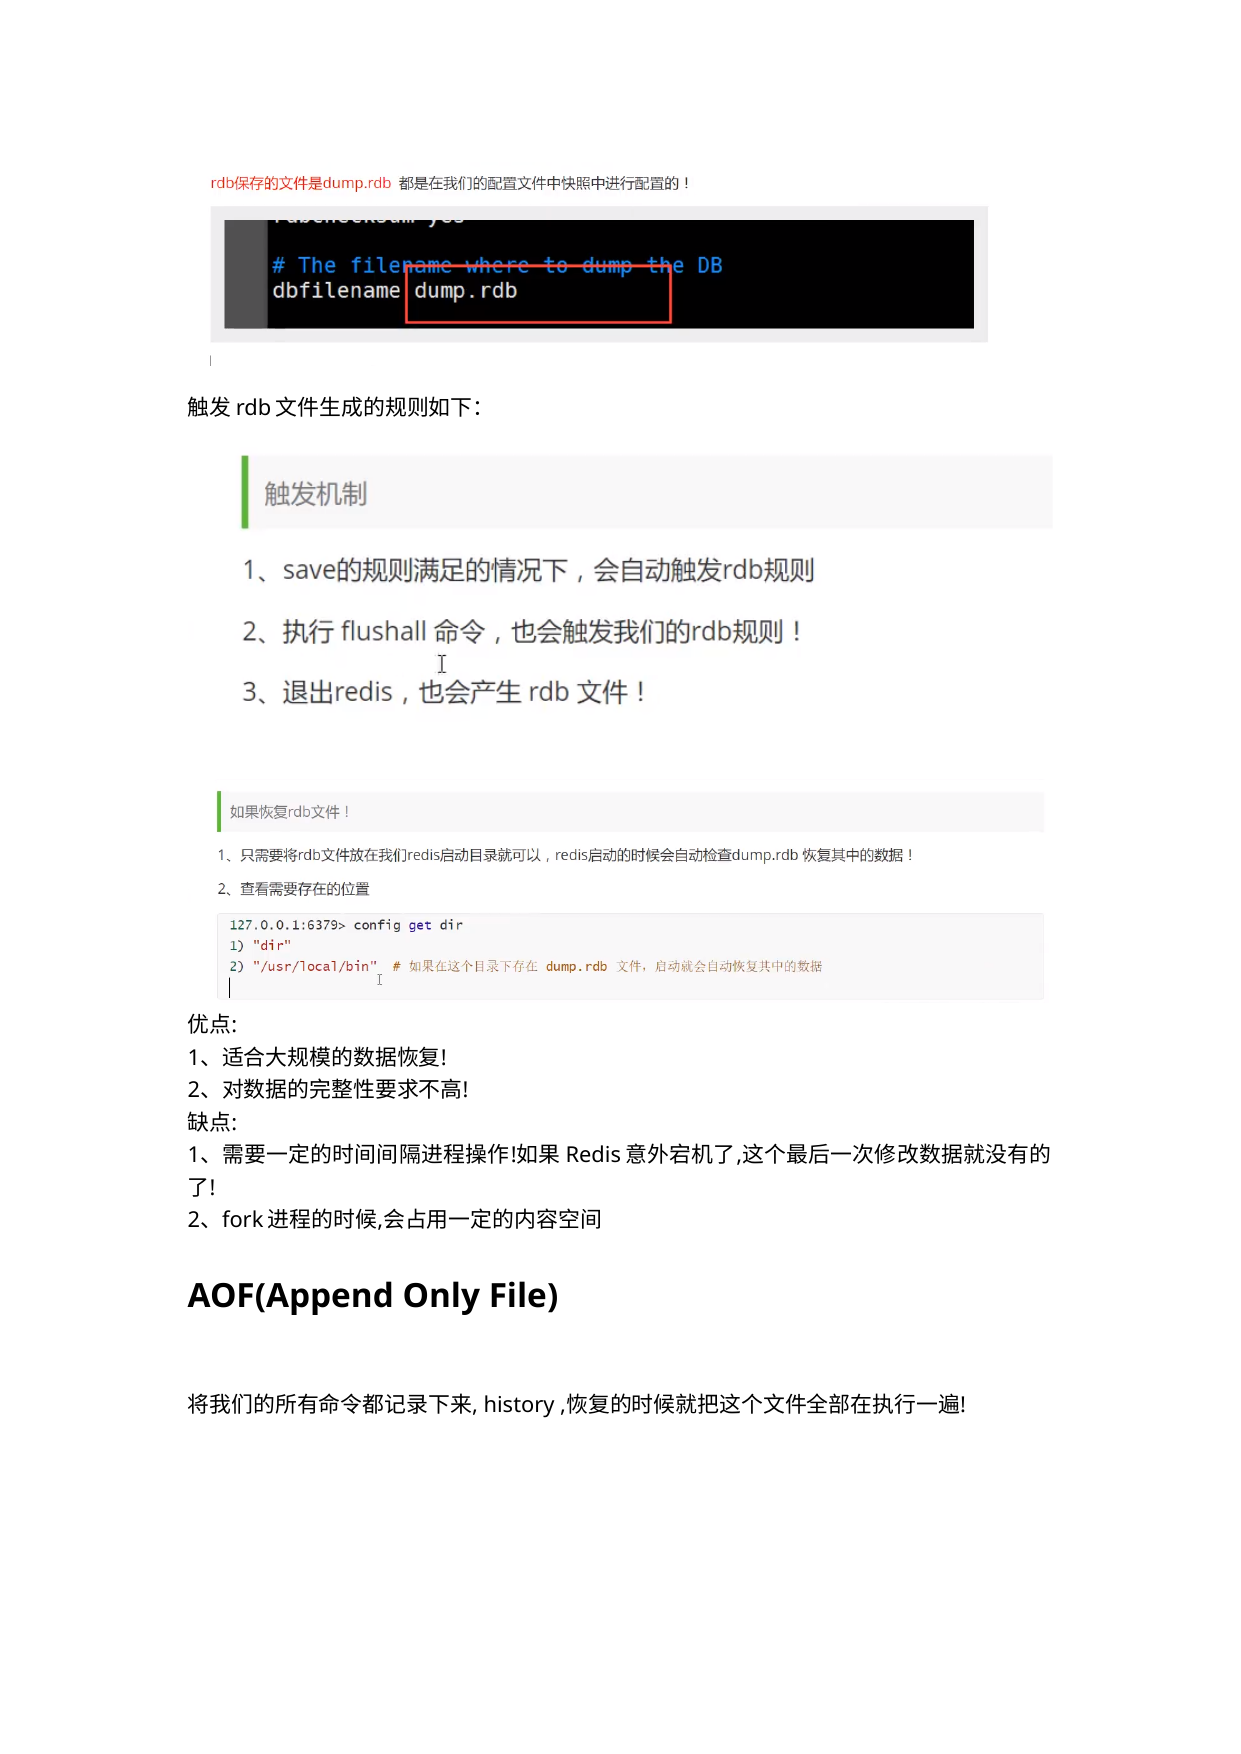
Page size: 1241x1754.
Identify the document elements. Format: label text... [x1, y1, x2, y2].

text 1、适合大规模的数据恢复! [187, 1039, 1053, 1072]
text 2、fork进程的时候,会占用一定的内容空间 [187, 1202, 1053, 1234]
text 优点: [187, 1007, 1053, 1039]
text 触发rdb文件生成的规则如下： [187, 389, 1053, 422]
text 缺点: [187, 1104, 1053, 1137]
picture [187, 779, 1053, 1003]
subtitle AOF(Append Only File) [187, 1262, 1053, 1327]
text 2、对数据的完整性要求不高! [187, 1072, 1053, 1104]
picture [187, 422, 1053, 748]
picture [187, 162, 1053, 366]
text 将我们的所有命令都记录下来, history ,恢复的时候就把这个文件全部在执行一遍! [187, 1387, 1053, 1419]
text 1、需要一定的时间间隔进程操作!如果Redis意外宕机了,这个最后一次修改数据就没有的了! [187, 1137, 1053, 1202]
